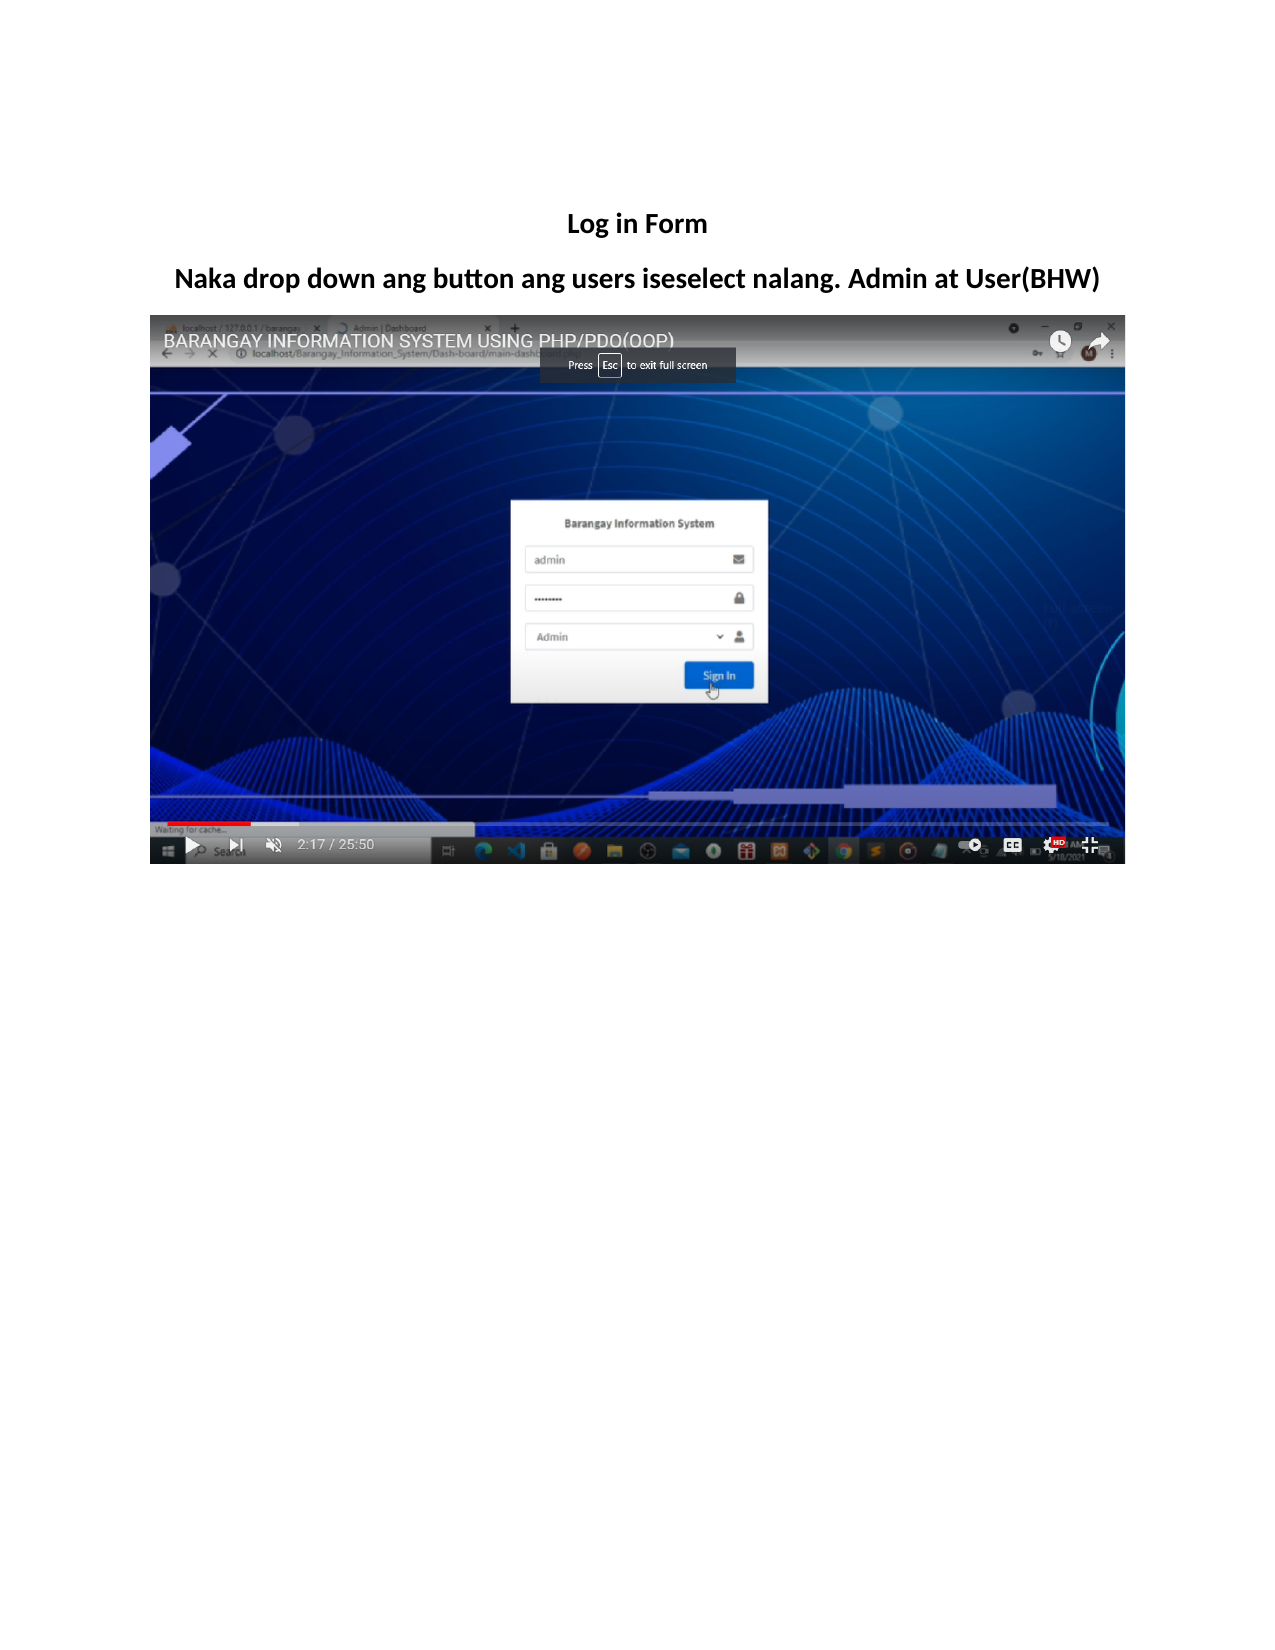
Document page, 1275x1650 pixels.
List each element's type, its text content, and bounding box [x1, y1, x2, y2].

text Log in Form [150, 205, 1125, 241]
text Naka drop down ang button ang users iseselect nalang. Admin at User(BHW) [150, 260, 1125, 296]
picture [150, 315, 1125, 864]
